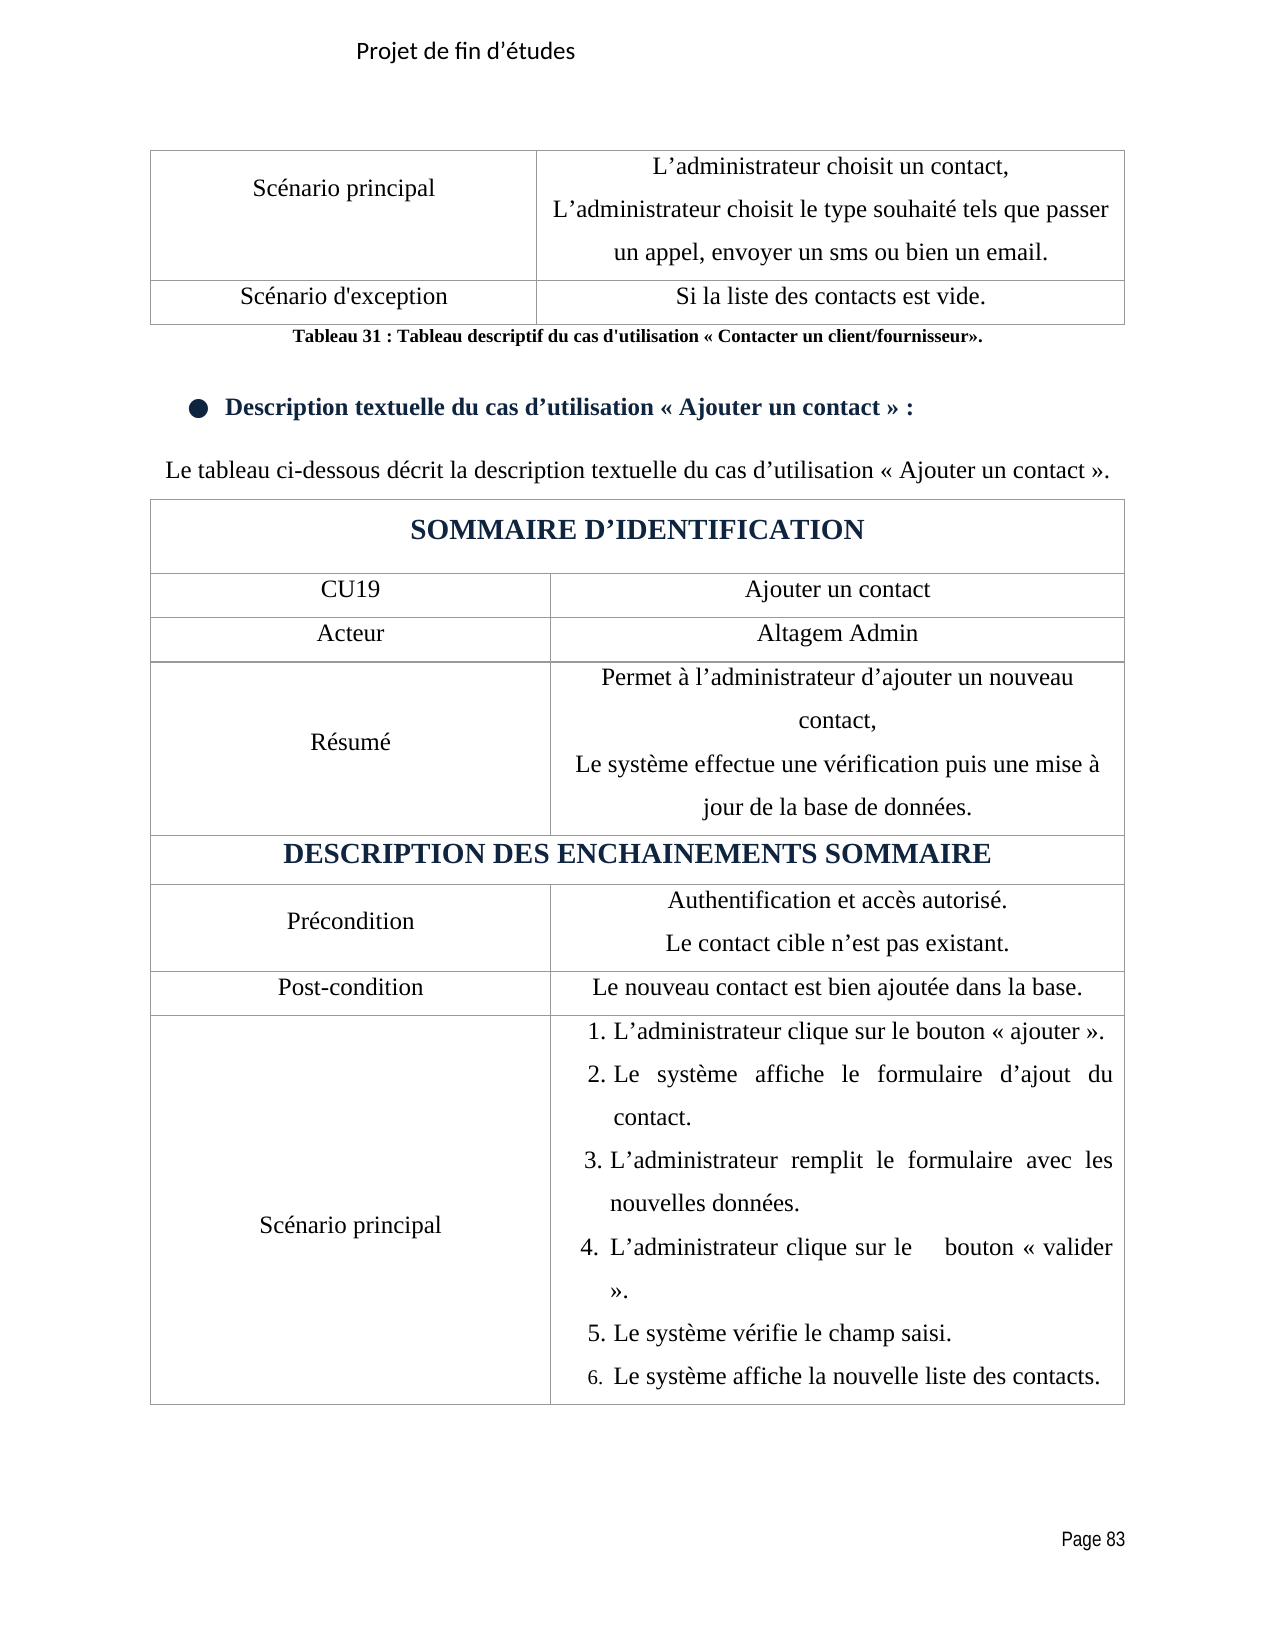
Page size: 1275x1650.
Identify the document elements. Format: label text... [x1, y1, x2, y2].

table_cell Permet à l’administrateur d’ajouter un nouveau contact, Le système effectue une vérification puis une mise à jour de la base de données. [551, 663, 1124, 835]
table_header SOMMAIRE D’IDENTIFICATION [151, 500, 1124, 573]
table_cell CU19 [151, 574, 550, 617]
text Le tableau ci-dessous décrit la description textuelle du cas d’utilisation « Ajouter un contact ». [150, 455, 1125, 484]
table_cell Acteur [151, 618, 550, 661]
table_cell Altagem Admin [551, 618, 1124, 661]
table_cell Authentification et accès autorisé. Le contact cible n’est pas existant. [551, 885, 1124, 971]
table_cell Précondition [151, 885, 550, 971]
table_cell Ajouter un contact [551, 574, 1124, 617]
table_cell Résumé [151, 663, 550, 835]
text Tableau 31 : Tableau descriptif du cas d'utilisation « Contacter un client/fournisseur». [150, 325, 1125, 347]
table_cell Scénario principal [151, 151, 536, 280]
list Description textuelle du cas d’utilisation « Ajouter un contact » : [187, 378, 1125, 430]
table_cell L’administrateur clique sur le bouton « ajouter ». Le système affiche le formulaire d’ajout du contact. L’administrateur remplit le formulaire avec les nouvelles données. L’administrateur clique sur le bouton « valider ». Le système vérifie le champ saisi. Le système affiche la nouvelle liste des contacts. [551, 1016, 1124, 1404]
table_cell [537, 151, 1124, 280]
table_cell Scénario principal [151, 1016, 550, 1404]
table_cell Si la liste des contacts est vide. [537, 281, 1124, 324]
table_cell Post-condition [151, 972, 550, 1015]
table_cell Scénario d'exception [151, 281, 536, 324]
table_cell DESCRIPTION DES ENCHAINEMENTS SOMMAIRE [151, 836, 1124, 884]
table_cell Le nouveau contact est bien ajoutée dans la base. [551, 972, 1124, 1015]
